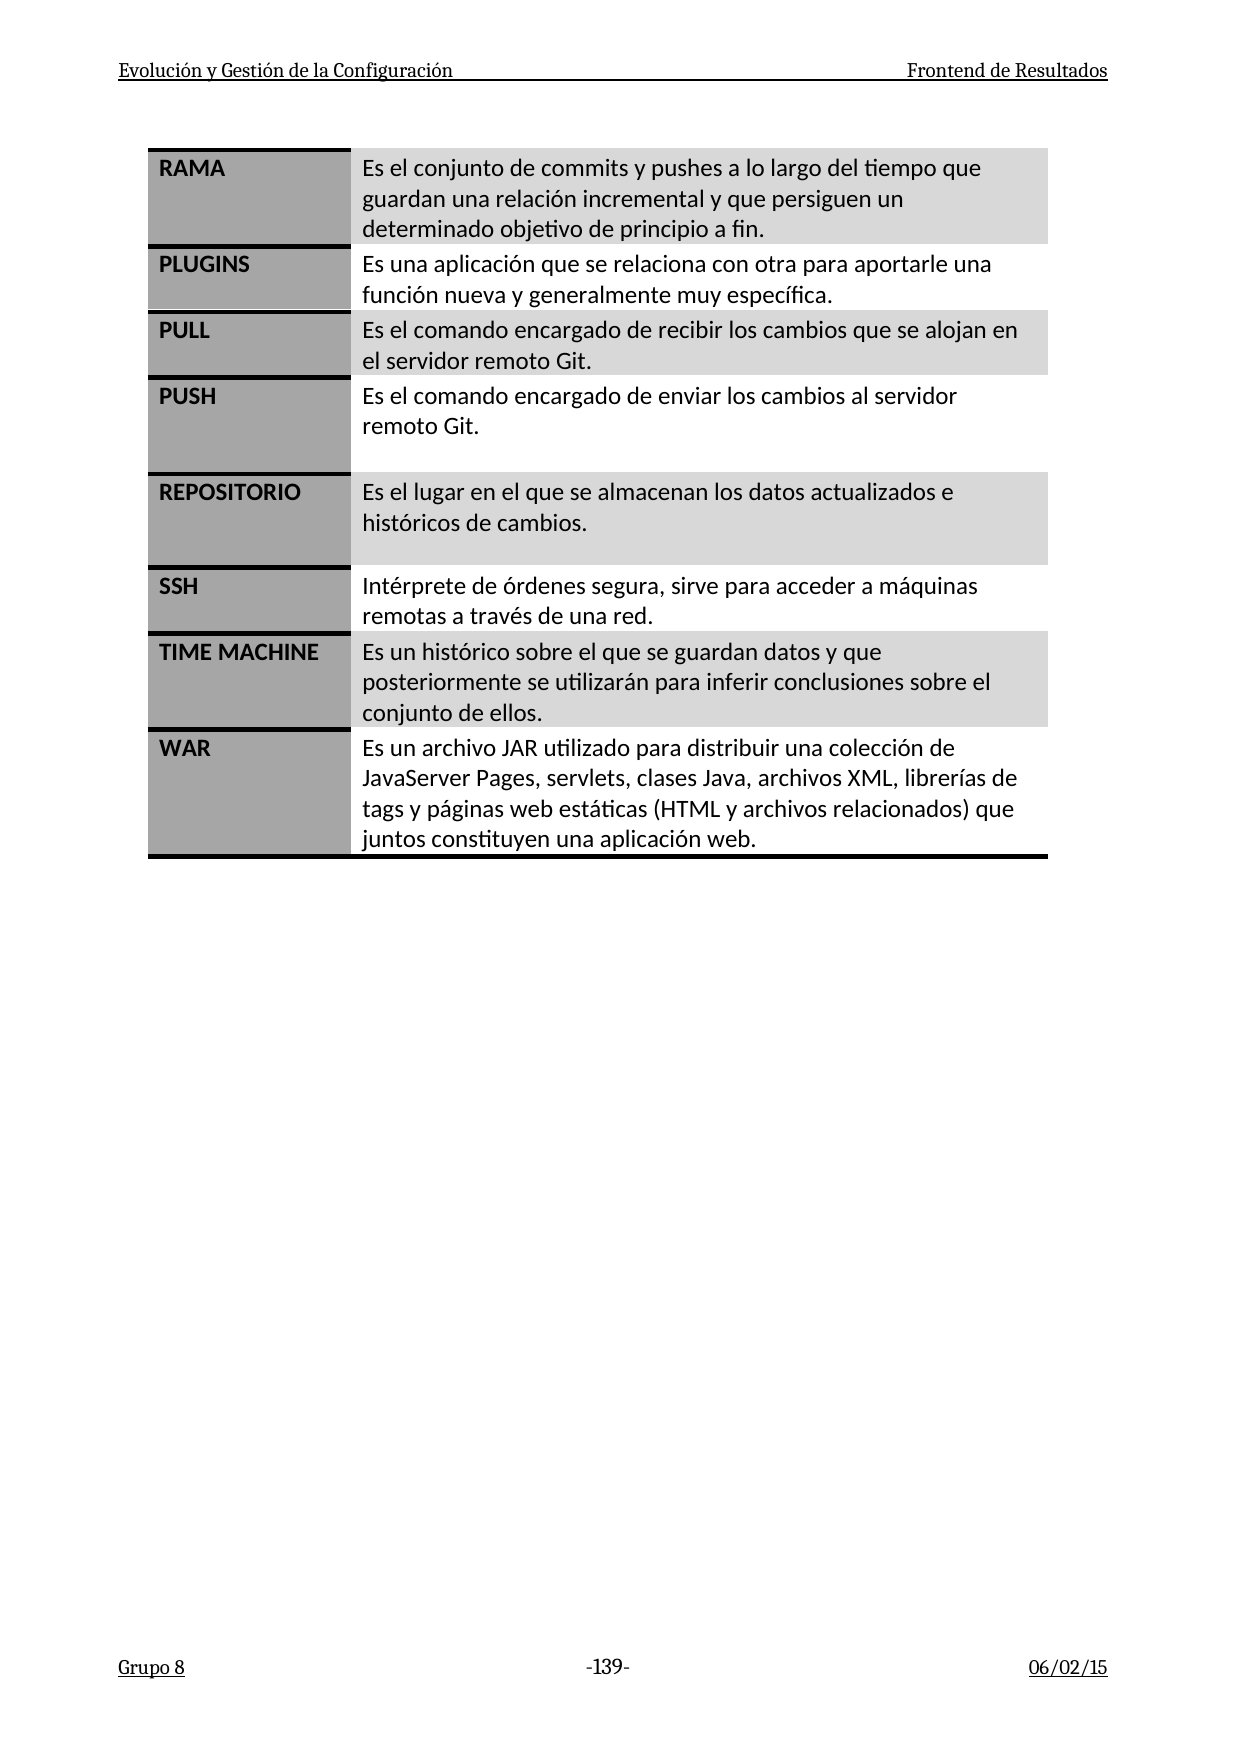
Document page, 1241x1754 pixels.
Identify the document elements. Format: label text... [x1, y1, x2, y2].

table_cell REPOSITORIO [148, 476, 351, 565]
table_cell Es el conjunto de commits y pushes a lo largo del tiempo que guardan una relación incremental y que persiguen un determinado objetivo de principio a fin. [351, 148, 1048, 244]
table_cell Es el lugar en el que se almacenan los datos actualizados e históricos de cambios. [351, 472, 1048, 565]
table_cell SSH [148, 570, 351, 631]
table_cell TIME MACHINE [148, 636, 351, 727]
table_cell RAMA [148, 152, 351, 244]
table_cell WAR [148, 732, 351, 854]
table_cell Es un histórico sobre el que se guardan datos y que posteriormente se utilizarán para inferir conclusiones sobre el conjunto de ellos. [351, 631, 1048, 727]
table_cell PLUGINS [148, 249, 351, 309]
table_cell Es el comando encargado de recibir los cambios que se alojan en el servidor remoto Git. [351, 310, 1048, 375]
table_cell PUSH [148, 380, 351, 472]
table_cell Es un archivo JAR utilizado para distribuir una colección de JavaServer Pages, servlets, clases Java, archivos XML, librerías de tags y páginas web estáticas (HTML y archivos relacionados) que juntos constituyen una aplicación web. [351, 727, 1048, 854]
table_cell Es una aplicación que se relaciona con otra para aportarle una función nueva y generalmente muy específica. [351, 244, 1048, 309]
table_cell Intérprete de órdenes segura, sirve para acceder a máquinas remotas a través de una red. [351, 565, 1048, 631]
table_cell PULL [148, 314, 351, 375]
table_cell Es el comando encargado de enviar los cambios al servidor remoto Git. [351, 375, 1048, 472]
